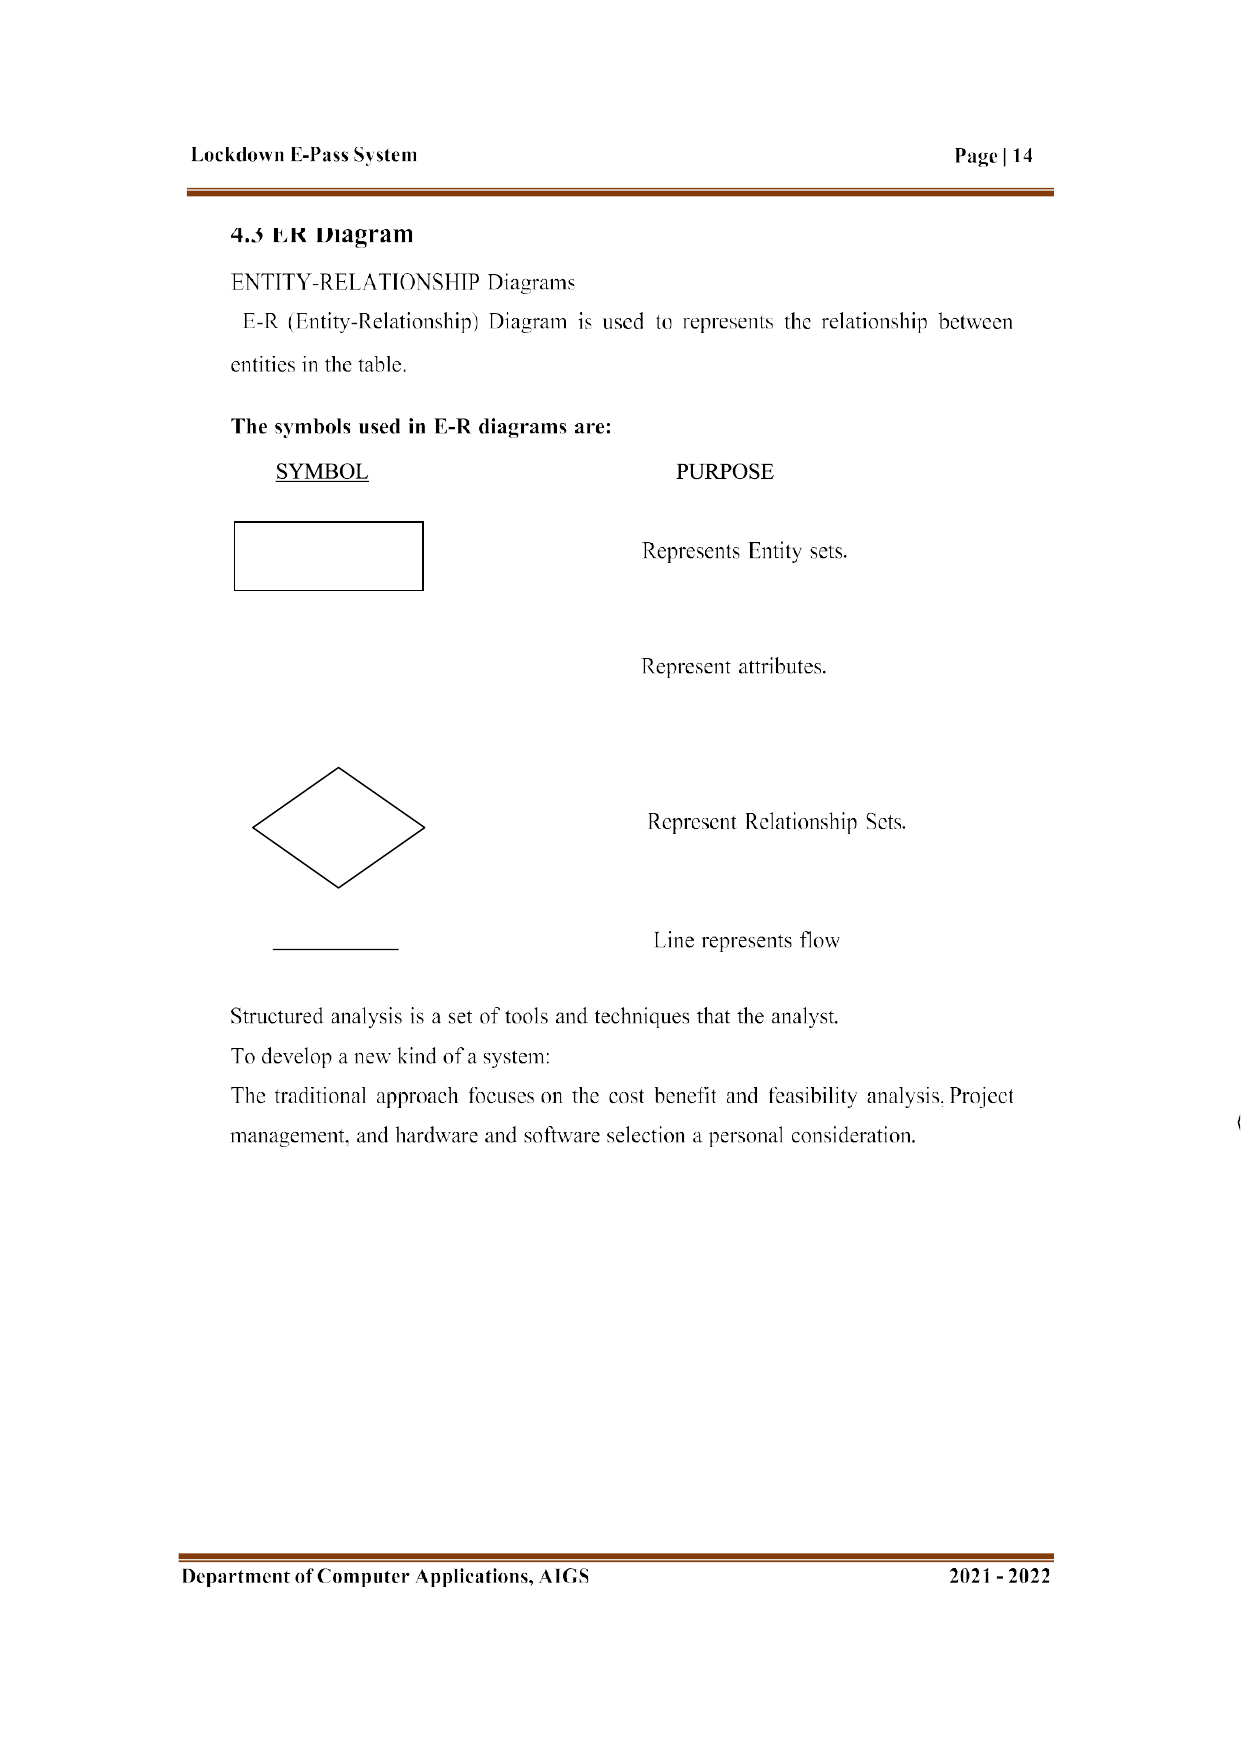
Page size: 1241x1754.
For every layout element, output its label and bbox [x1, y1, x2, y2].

picture [231, 1087, 534, 1108]
picture [231, 418, 610, 438]
picture [578, 312, 592, 329]
picture [231, 356, 406, 372]
picture [231, 228, 413, 248]
picture [647, 812, 901, 834]
picture [655, 314, 672, 329]
picture [288, 312, 478, 333]
picture [938, 312, 1013, 329]
picture [954, 148, 997, 167]
picture [682, 314, 773, 333]
picture [230, 1126, 911, 1147]
picture [949, 1568, 990, 1583]
picture [1013, 148, 1032, 162]
picture [1008, 1568, 1050, 1583]
picture [541, 1087, 944, 1108]
picture [231, 273, 479, 290]
picture [231, 1047, 549, 1068]
picture [653, 931, 840, 952]
picture [641, 657, 821, 678]
picture [190, 147, 417, 166]
picture [242, 313, 279, 328]
picture [821, 312, 927, 333]
picture [231, 1007, 834, 1028]
picture [488, 312, 567, 333]
picture [949, 1087, 1013, 1108]
picture [487, 273, 575, 294]
picture [602, 312, 644, 329]
picture [642, 541, 842, 563]
picture [784, 312, 811, 329]
picture [182, 1568, 589, 1587]
